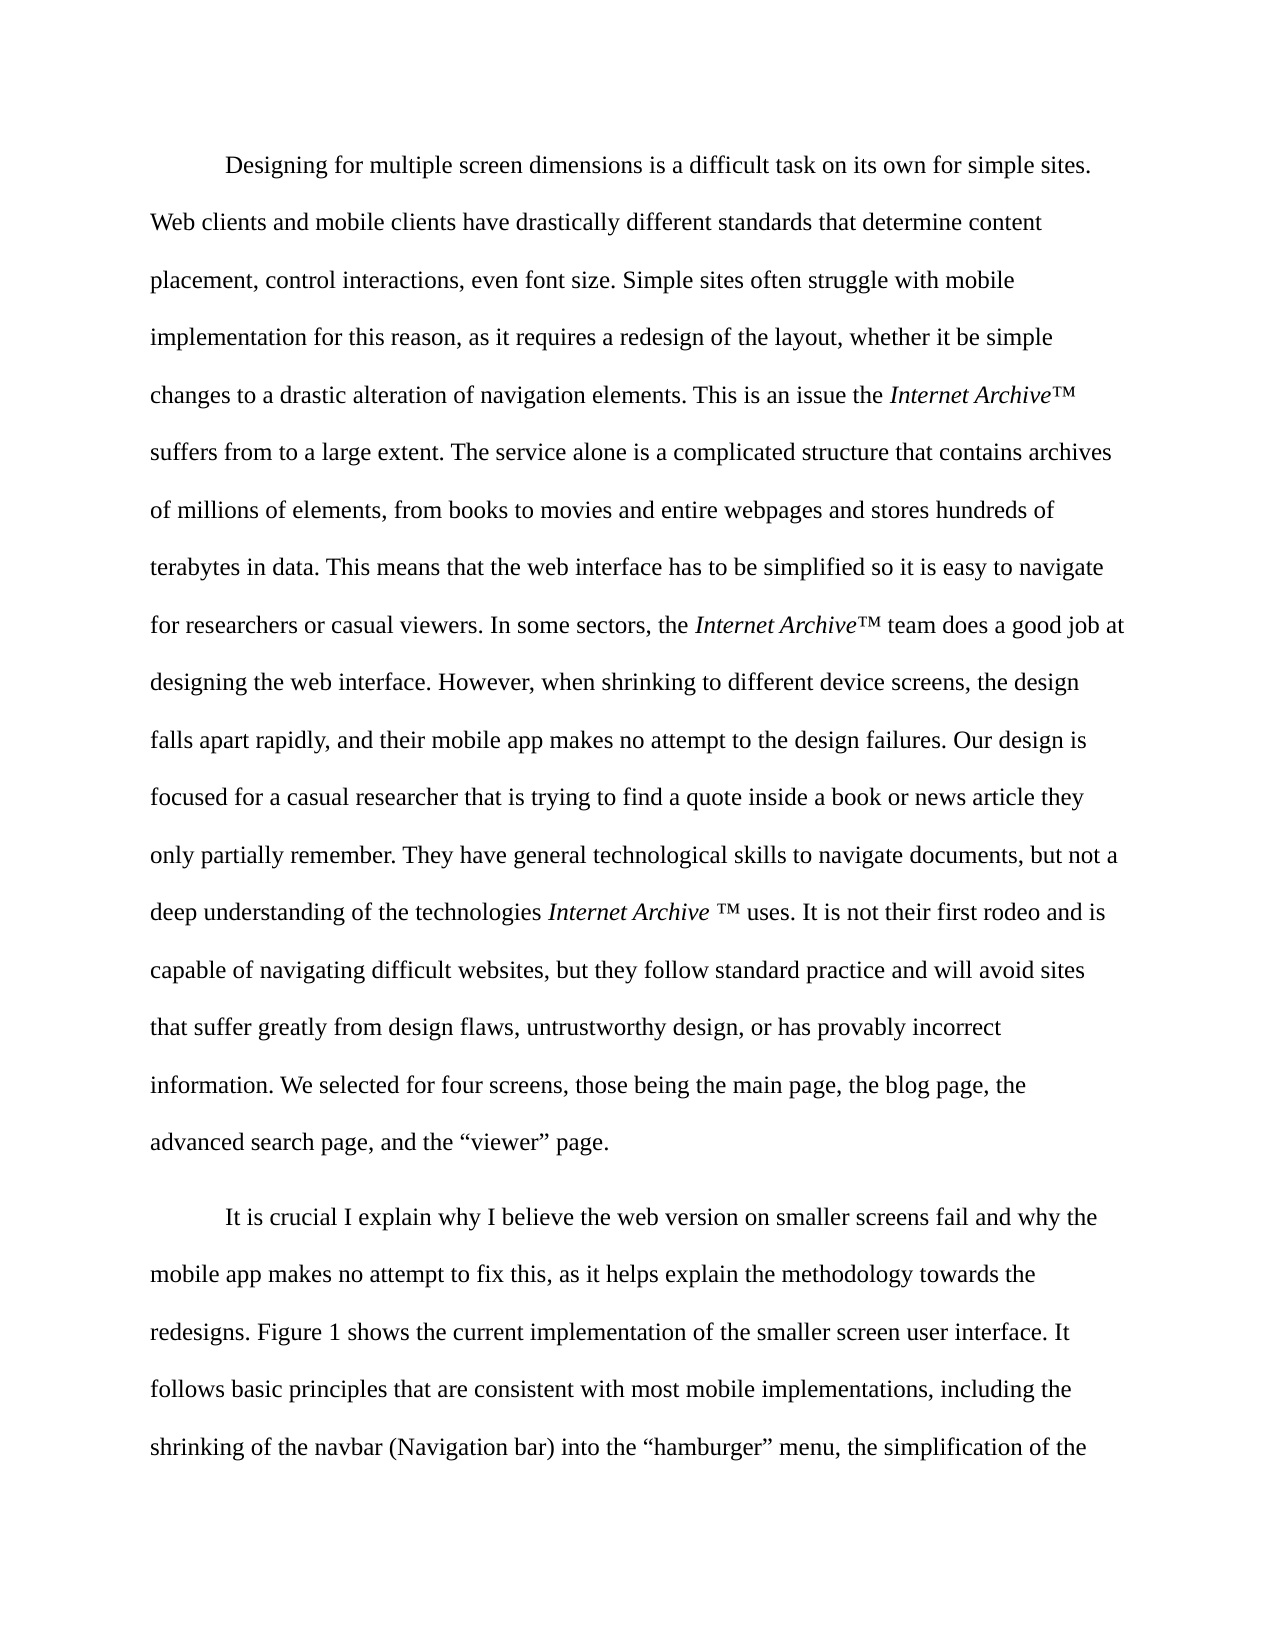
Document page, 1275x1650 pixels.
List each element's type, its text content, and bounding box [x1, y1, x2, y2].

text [150, 1202, 1125, 1460]
text Designing for multiple screen dimensions is a difficult task on its own for simple sites. Web clients and mobile clients have drastically different standards that determine content placement, control interactions, even font size. Simple sites often struggle with mobile implementation for this reason, as it requires a redesign of the layout, whether it be simple changes to a drastic alteration of navigation elements. This is an issue the Internet Archive™ suffers from to a large extent. The service alone is a complicated structure that contains archives of millions of elements, from books to movies and entire webpages and stores hundreds of terabytes in data. This means that the web interface has to be simplified so it is easy to navigate for researchers or casual viewers. In some sectors, the Internet Archive™ team does a good job at designing the web interface. However, when shrinking to different device screens, the design falls apart rapidly, and their mobile app makes no attempt to the design failures. Our design is focused for a casual researcher that is trying to find a quote inside a book or news article they only partially remember. They have general technological skills to navigate documents, but not a deep understanding of the technologies Internet Archive ™ uses. It is not their first rodeo and is capable of navigating difficult websites, but they follow standard practice and will avoid sites that suffer greatly from design flaws, untrustworthy design, or has provably incorrect information. We selected for four screens, those being the main page, the blog page, the advanced search page, and the “viewer” page. [150, 150, 1125, 1156]
